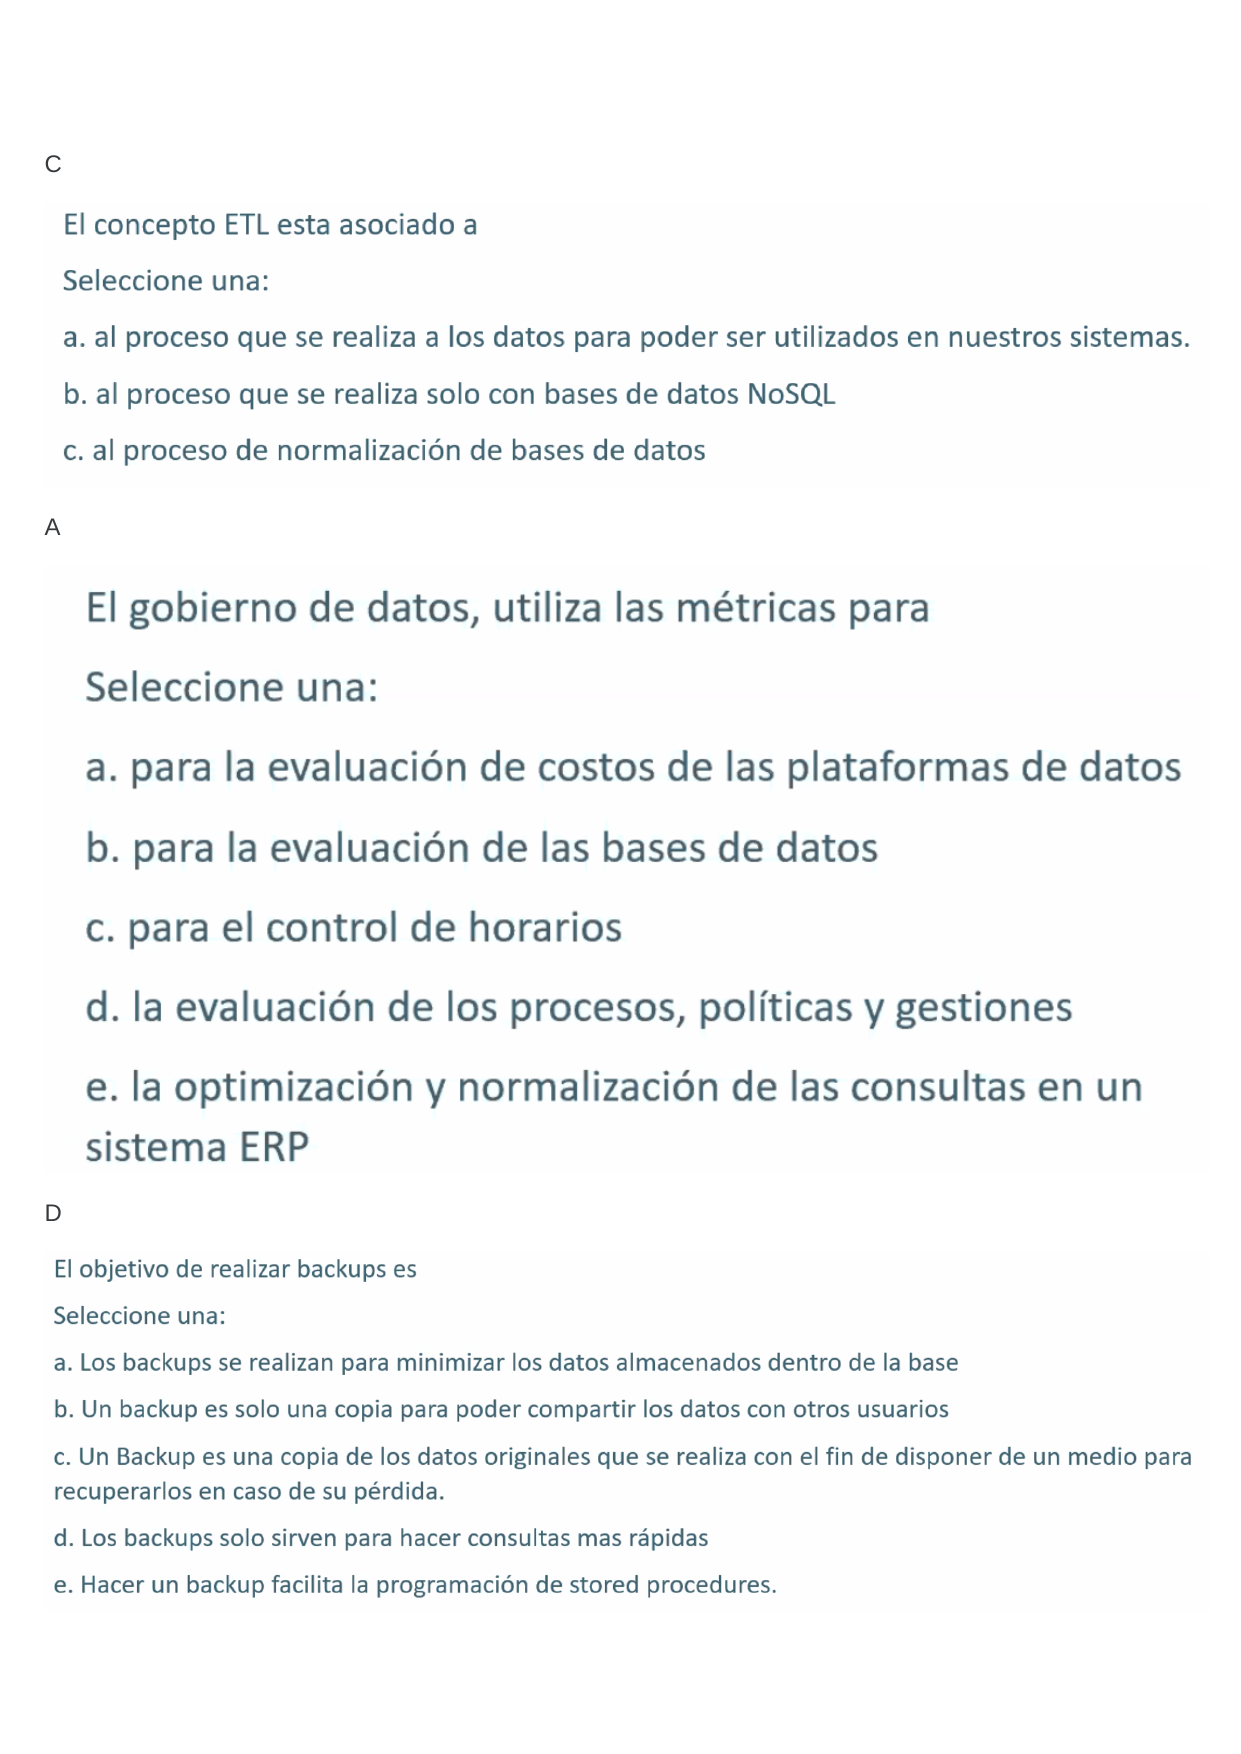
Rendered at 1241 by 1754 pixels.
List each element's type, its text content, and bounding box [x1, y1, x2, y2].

picture [44, 565, 1210, 1174]
text A [44, 513, 1210, 541]
picture [44, 202, 1210, 488]
text C [44, 150, 1210, 178]
text D [44, 1199, 1210, 1227]
picture [44, 1251, 1210, 1612]
